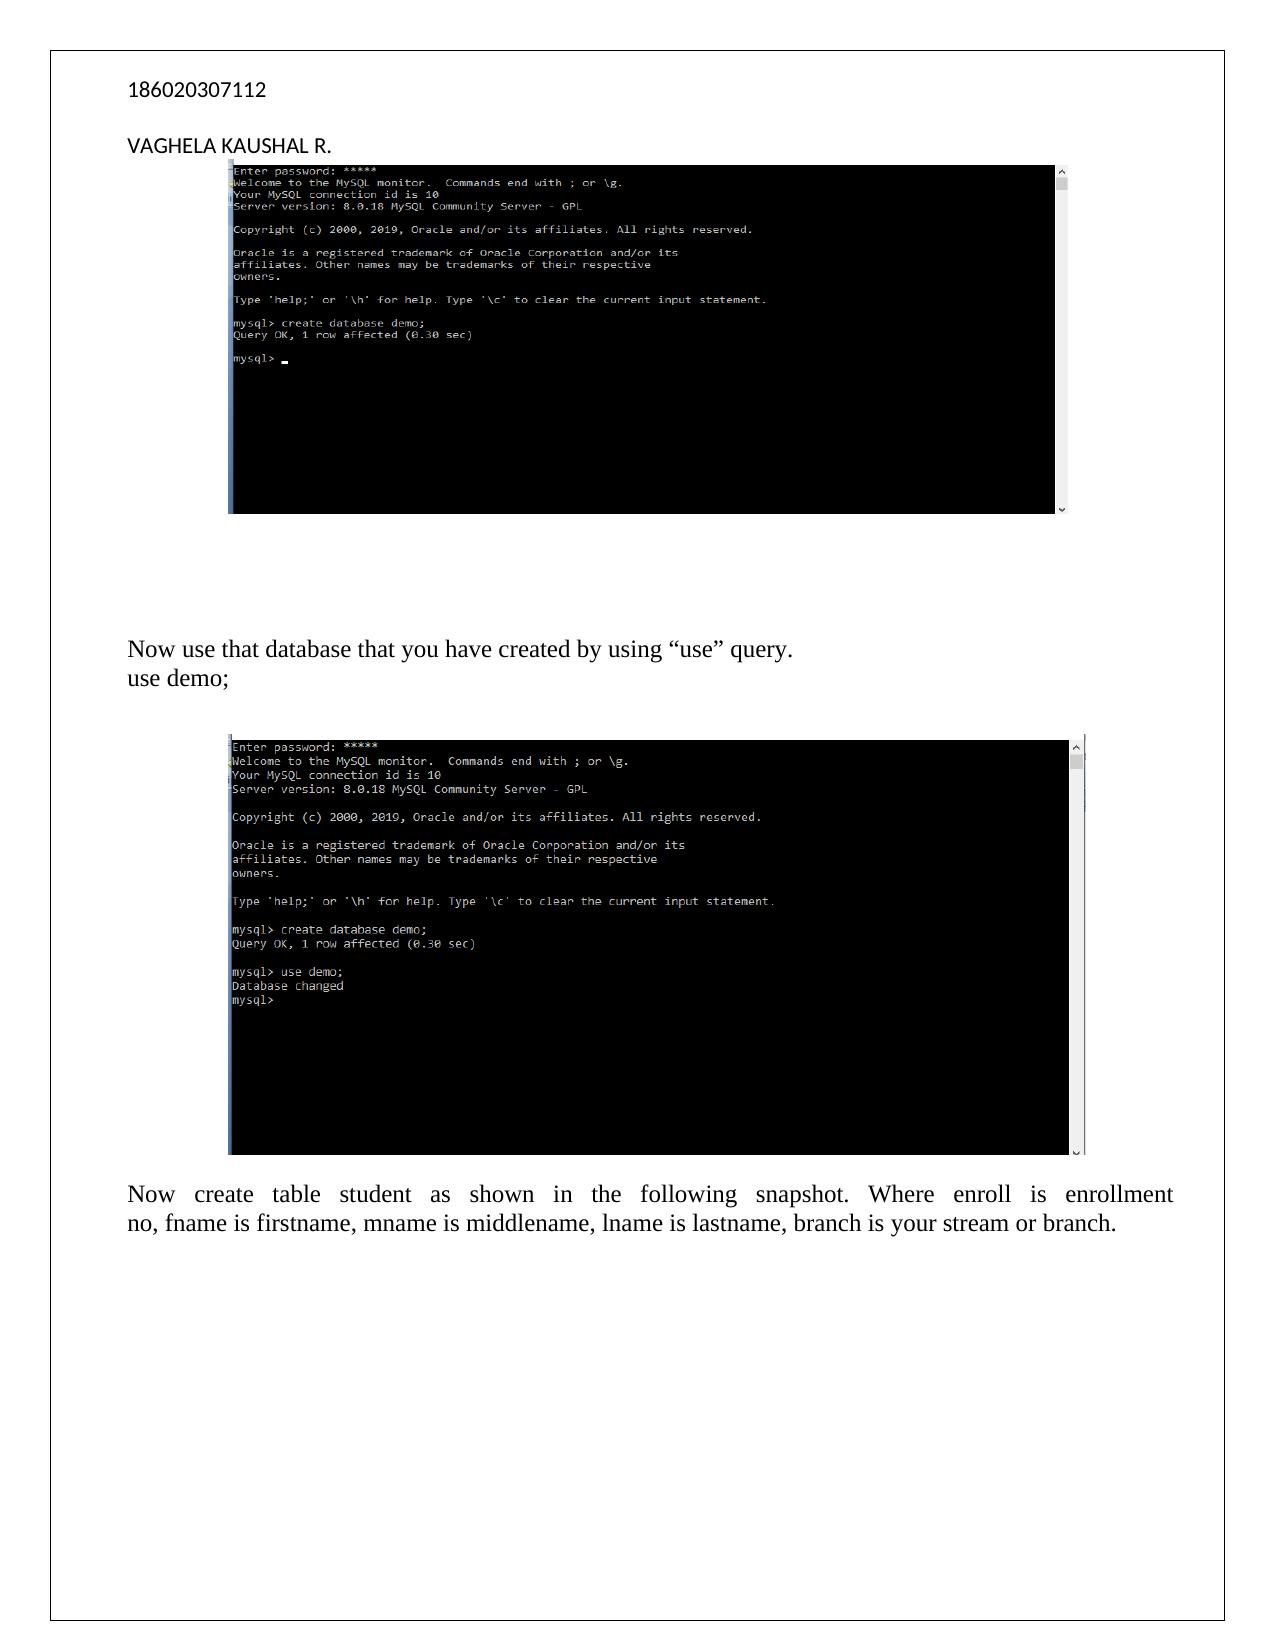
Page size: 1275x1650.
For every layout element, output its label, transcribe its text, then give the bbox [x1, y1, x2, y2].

text use demo; [127, 663, 1175, 692]
text Now create table student as shown in the following snapshot. Where enroll is enrollment no, fname is firstname, mname is middlename, lname is lastname, branch is your stream or branch. [127, 1179, 1175, 1237]
text Now use that database that you have created by using “use” query. [127, 634, 1175, 663]
picture [228, 159, 1068, 514]
picture [228, 734, 1086, 1155]
